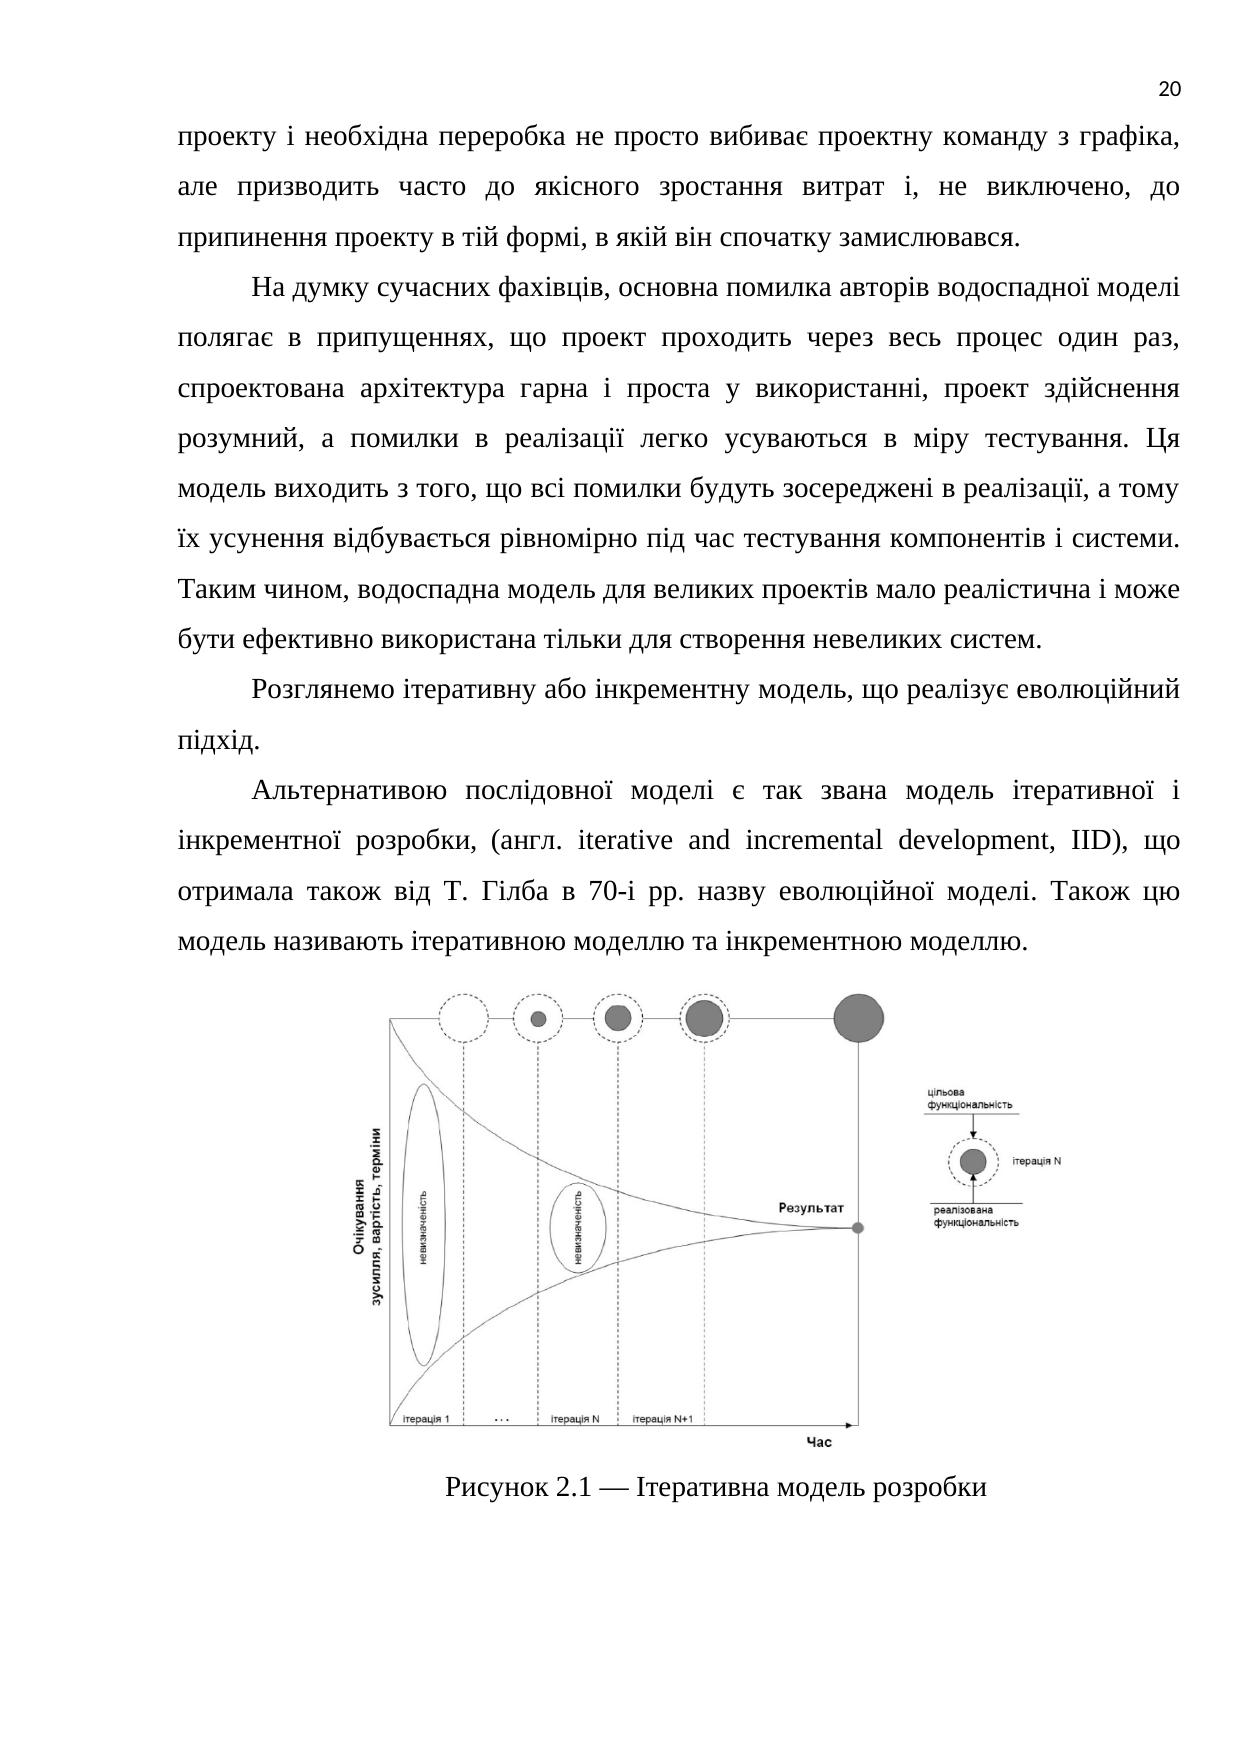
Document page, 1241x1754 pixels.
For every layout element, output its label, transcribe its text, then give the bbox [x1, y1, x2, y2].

text Розглянемо ітеративну або інкрементну модель, що реалізує еволюційний підхід. [177, 672, 1181, 755]
picture [345, 973, 1087, 1456]
text На думку сучасних фахівців, основна помилка авторів водоспадної моделі полягає в припущеннях, що проект проходить через весь процес один раз, спроектована архітектура гарна і проста у використанні, проект здійснення розумний, а помилки в реалізації легко усуваються в міру тестування. Ця модель виходить з того, що всі помилки будуть зосереджені в реалізації, а тому їх усунення відбувається рівномірно під час тестування компонентів і системи. Таким чином, водоспадна модель для великих проектів мало реалістична і може бути ефективно використана тільки для створення невеликих систем. [177, 269, 1181, 655]
text Рисунок 2.1 — Ітеративна модель розробки [177, 1469, 1181, 1503]
text Альтернативою послідовної моделі є так звана модель ітеративної і інкрементної розробки, (англ. iterative and incremental development, IID), що отримала також від Т. Гілба в 70-і рр. назву еволюційної моделі. Також цю модель називають ітеративною моделлю та інкрементною моделлю. [177, 772, 1181, 957]
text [177, 118, 1181, 252]
